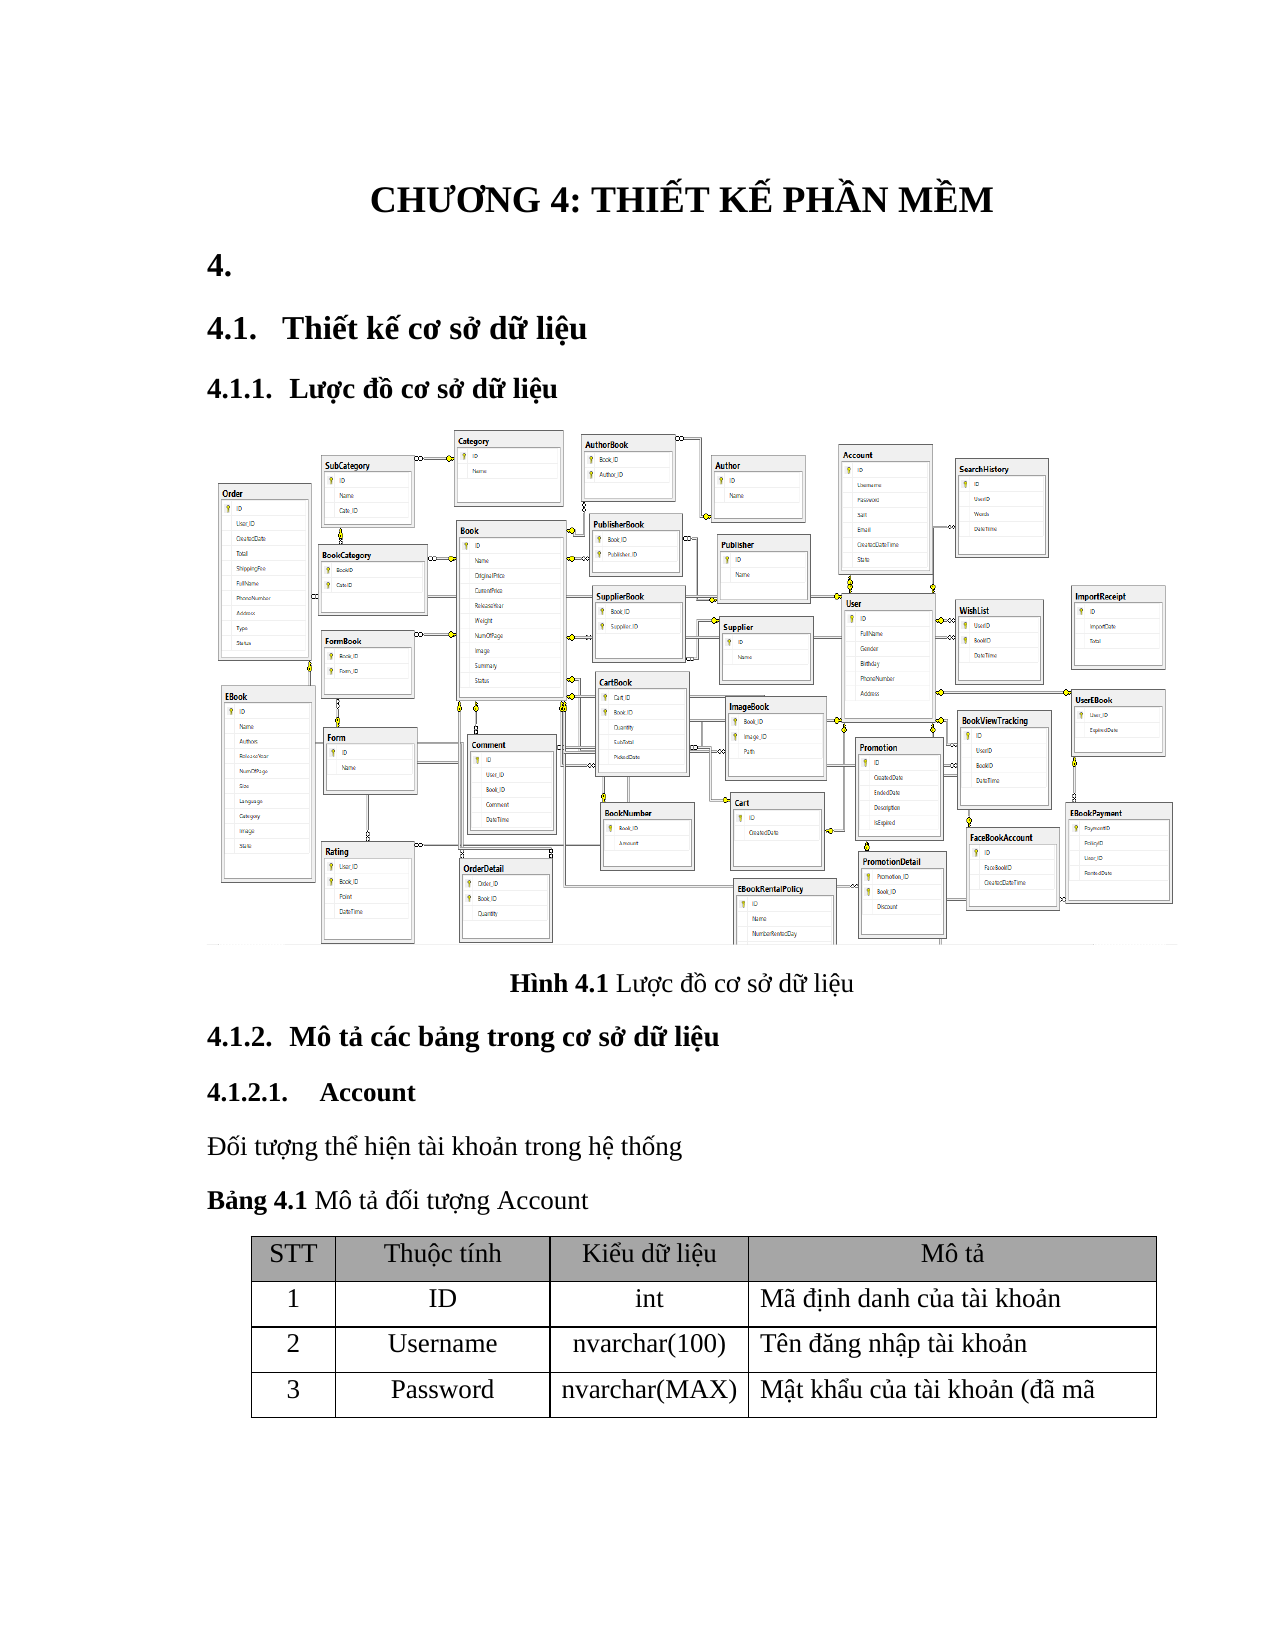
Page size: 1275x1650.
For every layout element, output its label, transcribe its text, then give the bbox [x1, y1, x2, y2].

subtitle Mô tả các bảng trong cơ sở dữ liệu [207, 1019, 1157, 1052]
table_cell int [551, 1282, 748, 1326]
table_cell Username [336, 1328, 549, 1372]
table_header Mô tả [749, 1237, 1156, 1281]
table_cell nvarchar(100) [551, 1328, 748, 1372]
subtitle Account [207, 1076, 1157, 1107]
subtitle Thiết kế cơ sở dữ liệu [207, 308, 1157, 346]
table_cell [749, 1373, 1156, 1417]
table_cell Tên đăng nhập tài khoản [749, 1328, 1156, 1372]
subtitle Lược đồ cơ sở dữ liệu [207, 371, 1157, 404]
table_cell 1 [252, 1282, 335, 1326]
picture [206, 427, 1178, 945]
table_cell 3 [252, 1373, 335, 1417]
table_cell 2 [252, 1328, 335, 1372]
text Hình 4.1 Lược đồ cơ sở dữ liệu [207, 967, 1157, 998]
table_header Thuộc tính [336, 1237, 549, 1281]
table_cell Mã định danh của tài khoản [749, 1282, 1156, 1326]
subtitle CHƯƠNG 4: THIẾT KẾ PHẦN MỀM [207, 177, 1157, 220]
text Đối tượng thể hiện tài khoản trong hệ thống [207, 1130, 1157, 1161]
text Bảng 4.1 Mô tả đối tượng Account [207, 1184, 1157, 1215]
table_cell Password [336, 1373, 549, 1417]
table_cell nvarchar(MAX) [551, 1373, 748, 1417]
table_header Kiểu dữ liệu [551, 1237, 748, 1281]
table_header STT [252, 1237, 335, 1281]
table_cell ID [336, 1282, 549, 1326]
